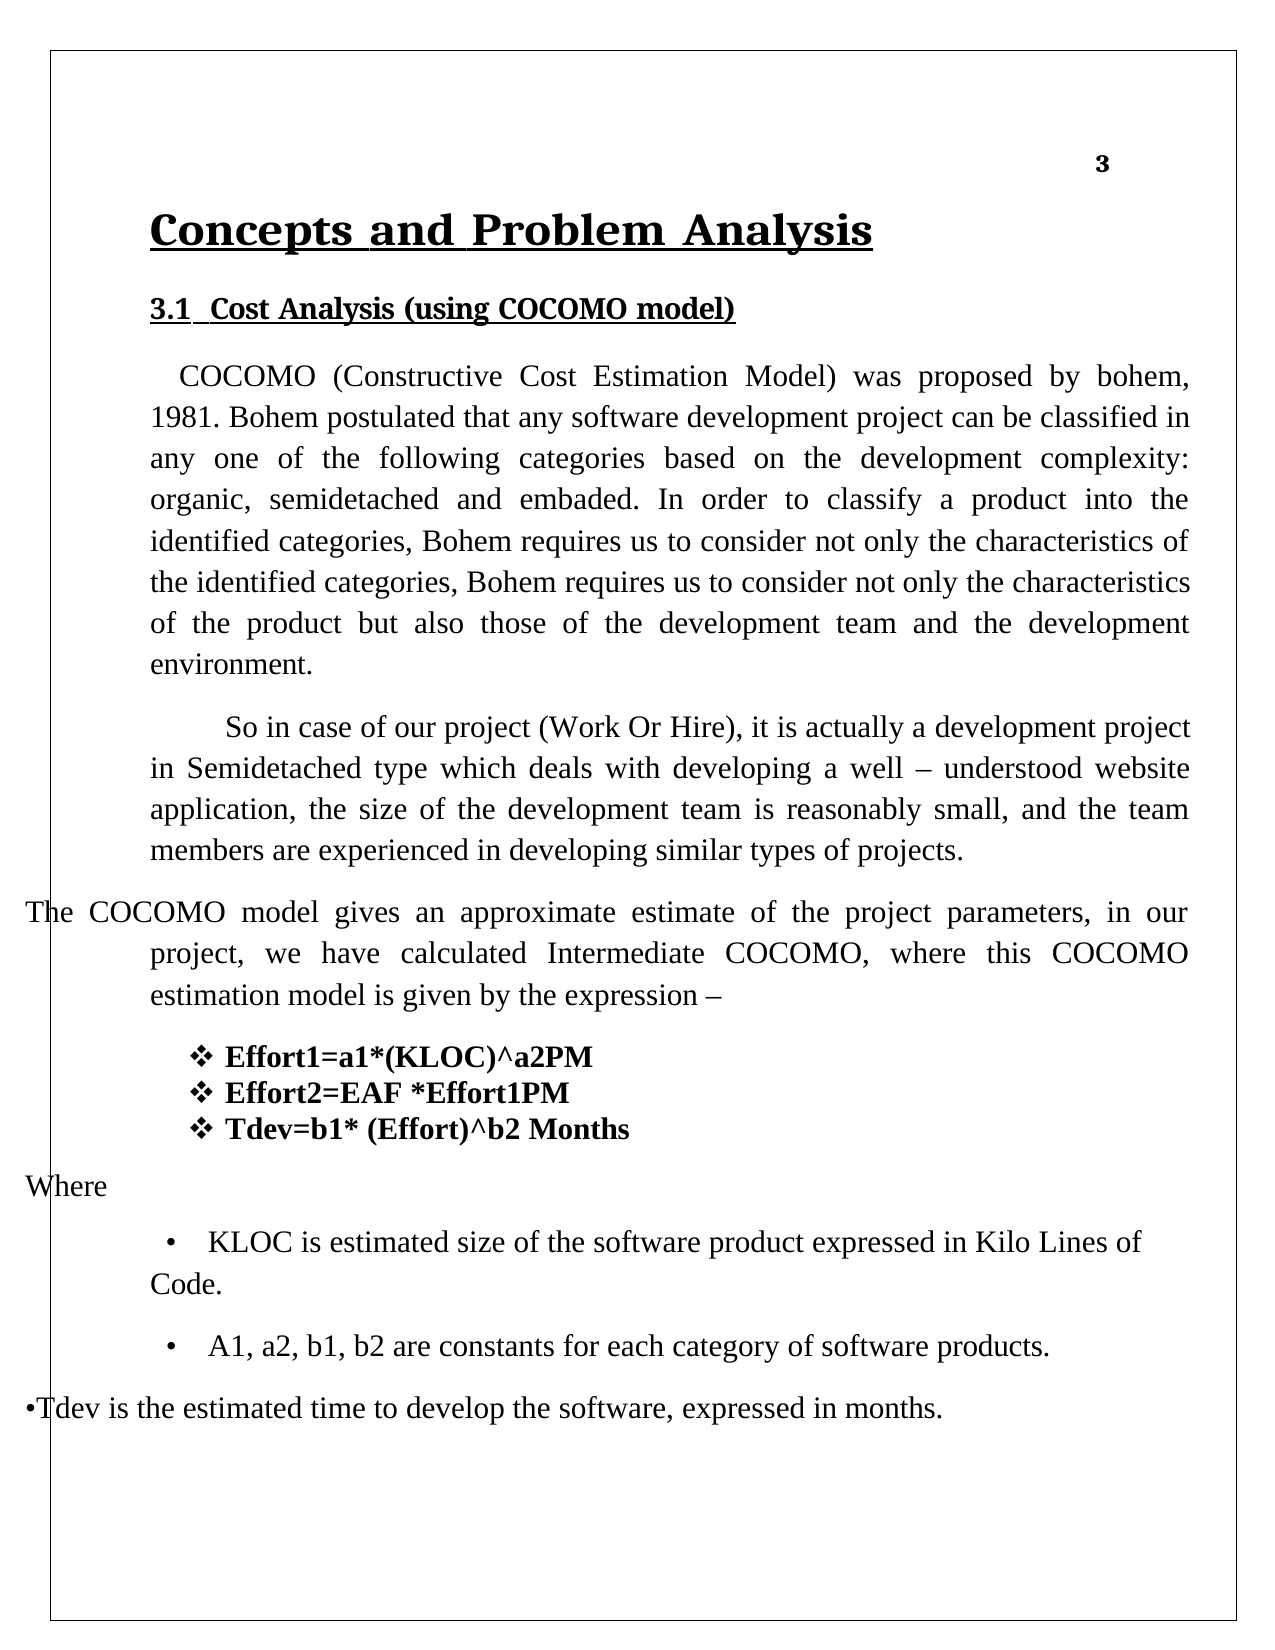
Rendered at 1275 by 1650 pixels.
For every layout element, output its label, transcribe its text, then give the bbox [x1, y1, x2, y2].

list A1, a2, b1, b2 are constants for each category of software products. [166, 1327, 1236, 1363]
list KLOC is estimated size of the software product expressed in Kilo Lines of Code. [150, 1224, 1142, 1301]
text The COCOMO model gives an approximate estimate of the project parameters, in our project, we have calculated Intermediate COCOMO, where this COCOMO estimation model is given by the expression – [51, 893, 1190, 1012]
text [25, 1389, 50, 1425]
text •Tdev is the estimated time to develop the software, expressed in months. [51, 1389, 1236, 1425]
text Where [25, 1167, 50, 1203]
text Where [51, 1167, 1236, 1203]
text 3 [260, 150, 1111, 178]
list Effort2=EAF *Effort1PM [187, 1074, 1236, 1110]
text So in case of our project (Work Or Hire), it is actually a development project in Semidetached type which deals with developing a well – understood website application, the size of the development team is reasonably small, and the team members are experienced in developing similar types of projects. [150, 708, 1191, 867]
list Effort1=a1*(KLOC)^a2PM [187, 1038, 1236, 1074]
subtitle Concepts and Problem Analysis [150, 204, 1236, 256]
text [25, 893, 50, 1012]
text COCOMO (Constructive Cost Estimation Model) was proposed by bohem, 1981. Bohem postulated that any software development project can be classified in any one of the following categories based on the development complexity: organic, semidetached and embaded. In order to classify a product into the identified categories, Bohem requires us to consider not only the characteristics of the identified categories, Bohem requires us to consider not only the characteristics of the product but also those of the development team and the development environment. [150, 357, 1191, 681]
list Cost Analysis (using COCOMO model) [150, 288, 1236, 328]
list Tdev=b1* (Effort)^b2 Months [187, 1110, 1236, 1146]
